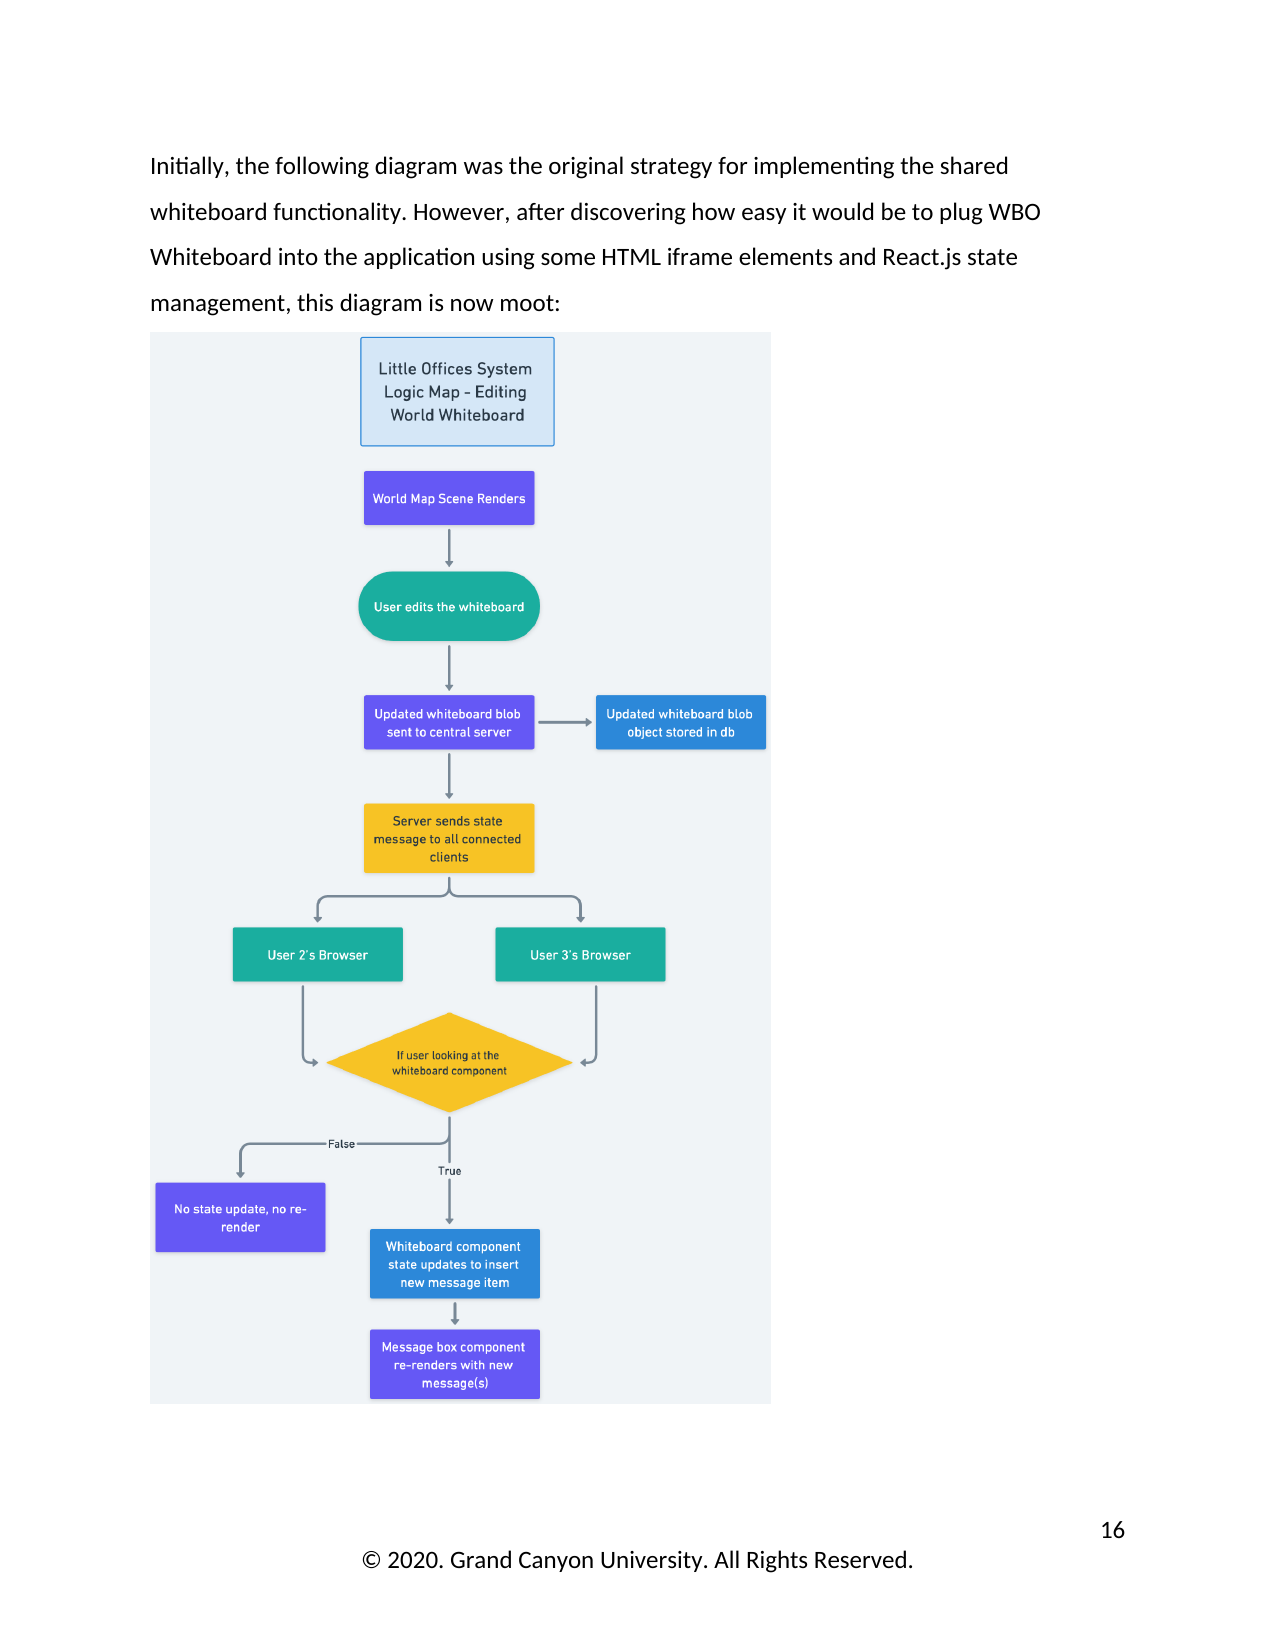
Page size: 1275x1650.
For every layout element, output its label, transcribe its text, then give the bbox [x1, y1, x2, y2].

picture [150, 332, 771, 1404]
text Initially, the following diagram was the original strategy for implementing the shared whiteboard functionality. However, after discovering how easy it would be to plug WBO Whiteboard into the application using some HTML iframe elements and React.js state management, this diagram is now moot: [150, 150, 1125, 318]
